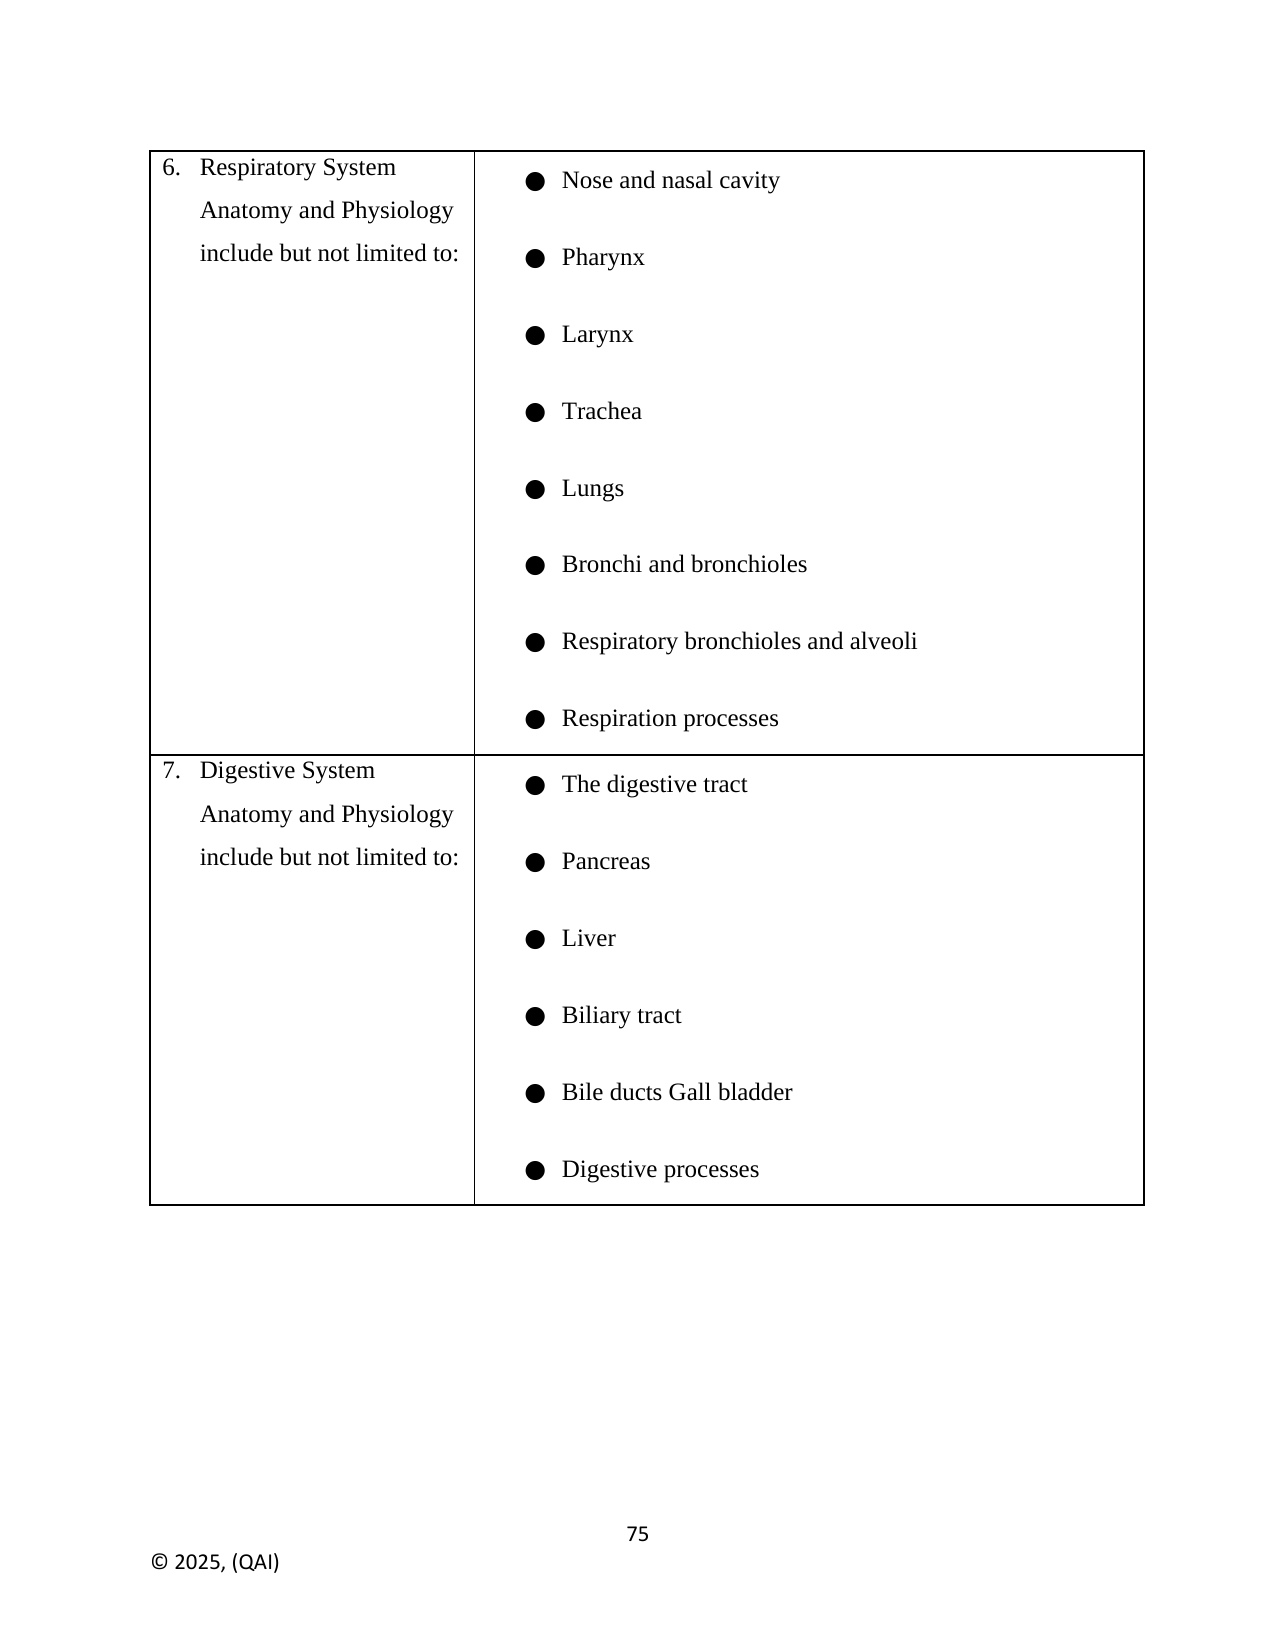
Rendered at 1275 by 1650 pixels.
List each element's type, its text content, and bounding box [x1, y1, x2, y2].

table_cell The digestive tract Pancreas Liver Biliary tract Bile ducts Gall bladder Digestive processes [475, 756, 1143, 1204]
table_cell Respiratory System Anatomy and Physiology include but not limited to: [151, 152, 474, 754]
table_cell Nose and nasal cavity Pharynx Larynx Trachea Lungs Bronchi and bronchioles Respiratory bronchioles and alveoli Respiration processes [475, 152, 1143, 754]
table_cell Digestive System Anatomy and Physiology include but not limited to: [151, 756, 474, 1204]
